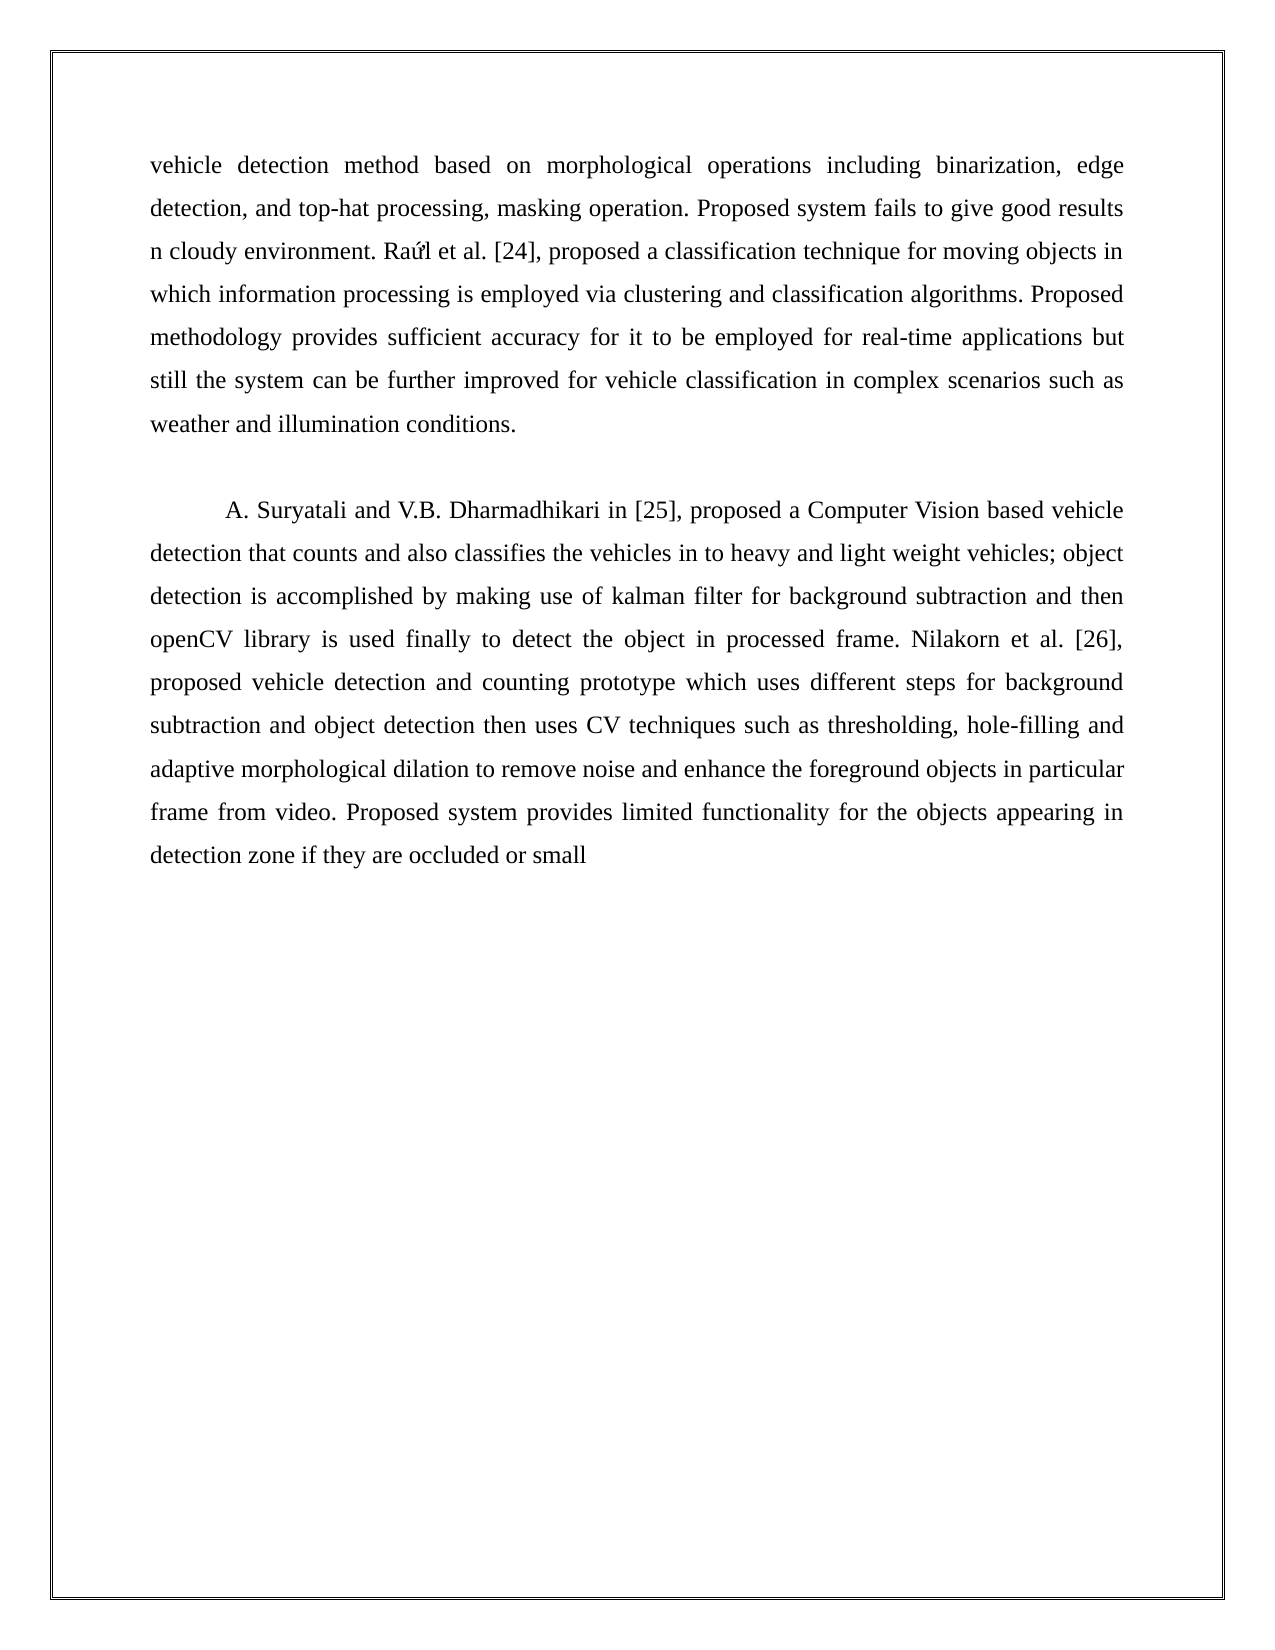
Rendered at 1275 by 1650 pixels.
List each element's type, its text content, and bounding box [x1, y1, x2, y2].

subtitle A. Suryatali and V.B. Dharmadhikari in [25], proposed a Computer Vision based vehicle detection that counts and also classifies the vehicles in to heavy and light weight vehicles; object detection is accomplished by making use of kalman filter for background subtraction and then openCV library is used finally to detect the object in processed frame. Nilakorn et al. [26], proposed vehicle detection and counting prototype which uses different steps for background subtraction and object detection then uses CV techniques such as thresholding, hole-filling and adaptive morphological dilation to remove noise and enhance the foreground objects in particular frame from video. Proposed system provides limited functionality for the objects appearing in detection zone if they are occluded or small [150, 495, 1125, 869]
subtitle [150, 150, 1125, 437]
